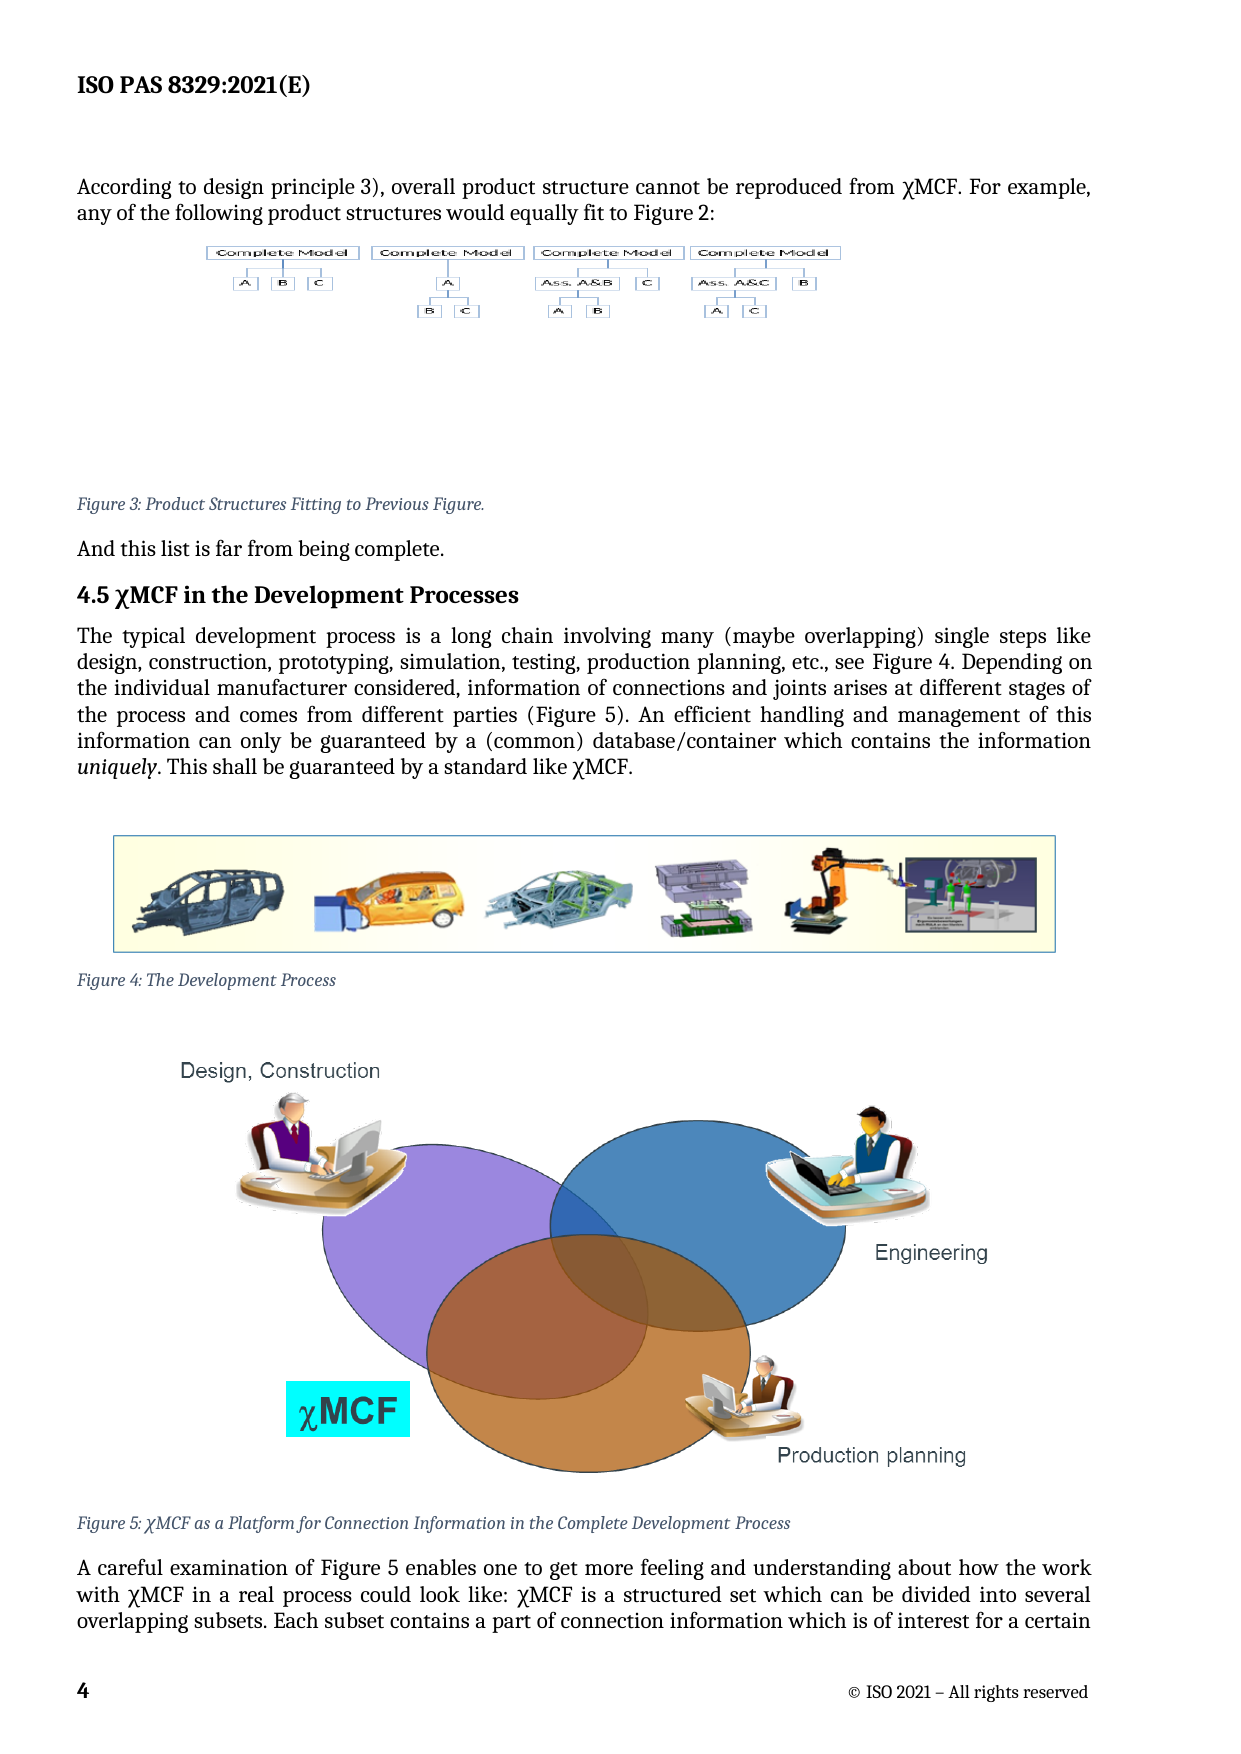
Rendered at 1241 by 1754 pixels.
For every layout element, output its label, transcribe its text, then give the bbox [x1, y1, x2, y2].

text And this list is far from being complete. [77, 536, 1092, 562]
picture [167, 1050, 1002, 1480]
subtitle χMCF in the Development Processes [77, 581, 1092, 610]
text Figure 3: Product Structures Fitting to Previous Figure. [77, 494, 1092, 515]
text The typical development process is a long chain involving many (maybe overlapping) single steps like design, construction, prototyping, simulation, testing, production planning, etc., see Figure 4. Depending on the individual manufacturer considered, information of connections and joints arises at different stages of the process and comes from different parties (Figure 5). An efficient handling and management of this information can only be guaranteed by a (common) database/container which contains the information uniquely. This shall be guaranteed by a standard like χMCF. [77, 622, 1092, 781]
text Figure 5: χMCF as a Platform for Connection Information in the Complete Development Process [77, 1513, 1092, 1534]
picture [110, 831, 1059, 957]
text According to design principle 3), overall product structure cannot be reproduced from χMCF. For example, any of the following product structures would equally fit to Figure 2: [77, 174, 1092, 227]
text Figure 4: The Development Process [77, 969, 1092, 991]
